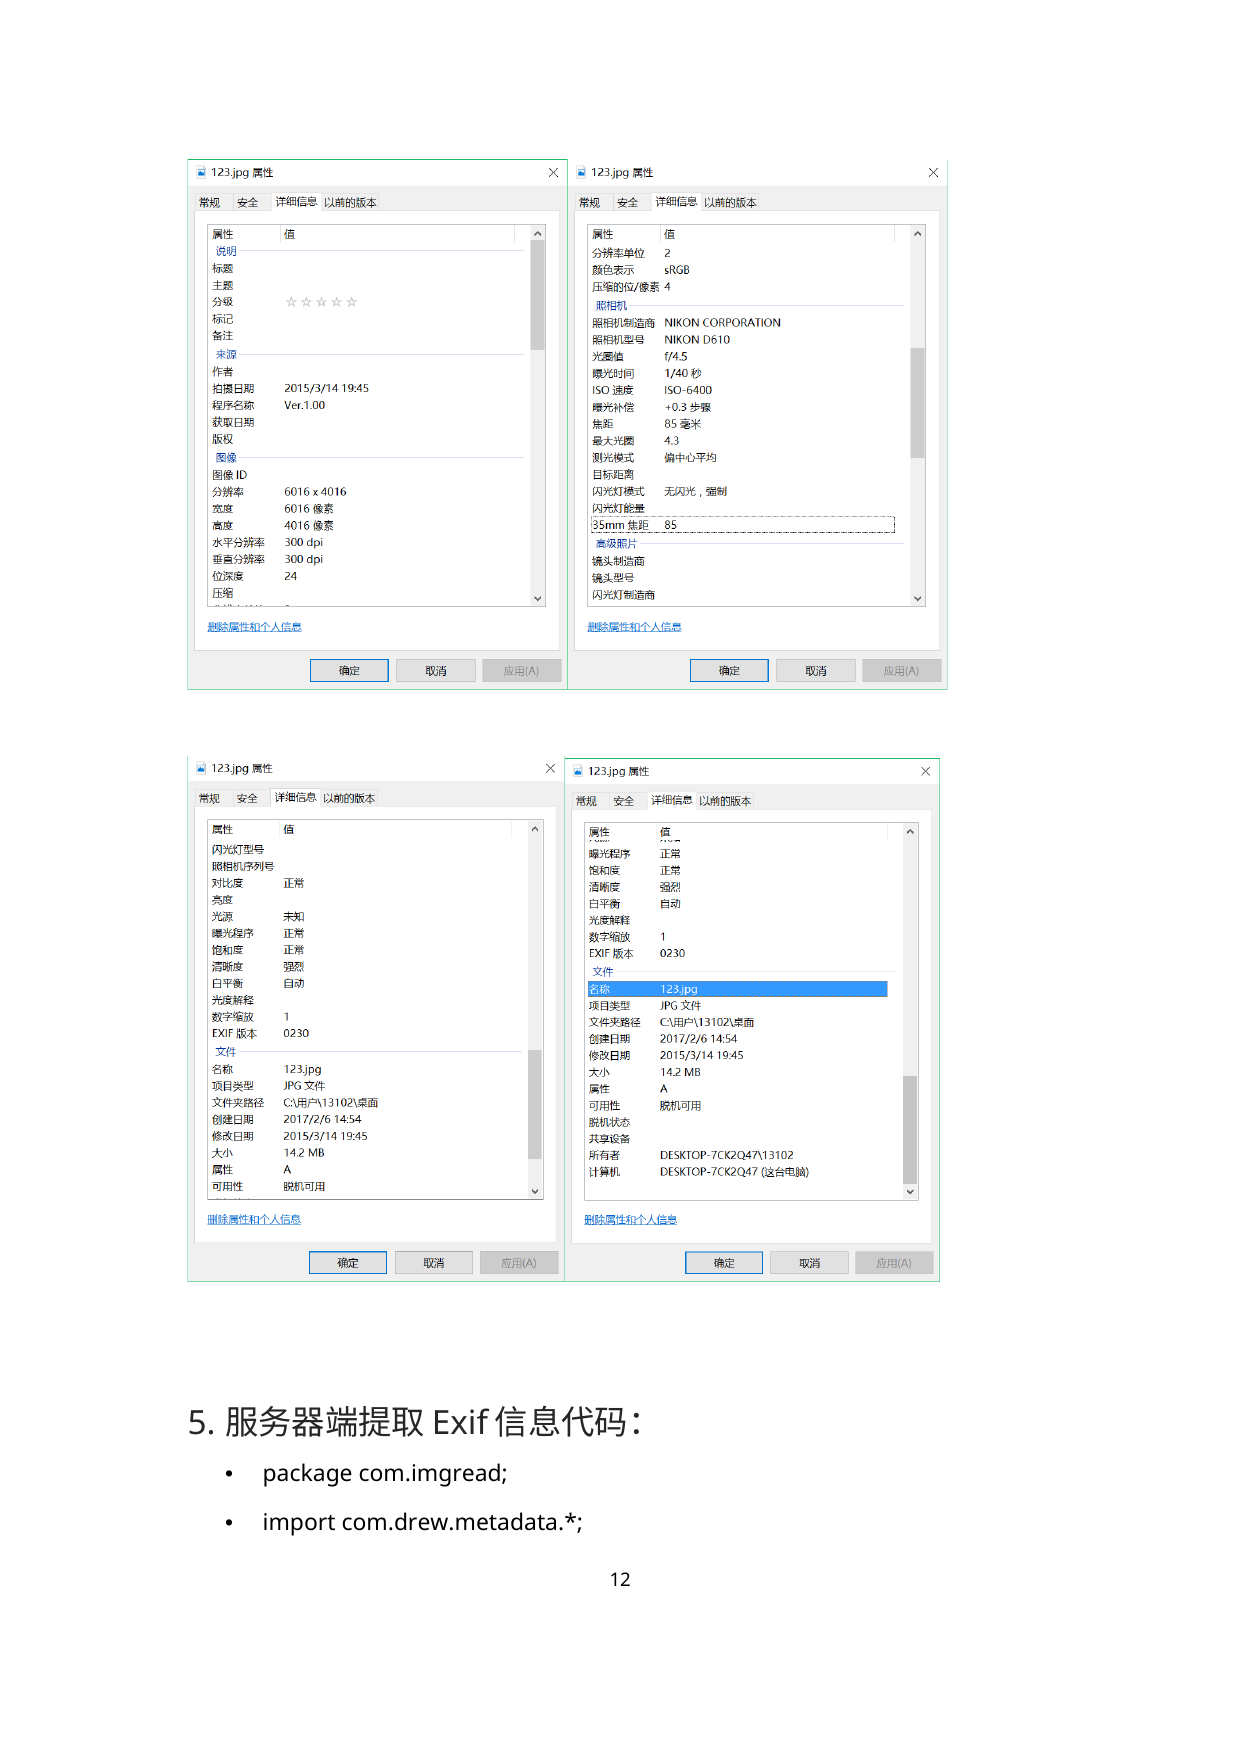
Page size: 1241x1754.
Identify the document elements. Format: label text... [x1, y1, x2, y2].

picture [187, 159, 948, 690]
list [225, 1506, 1053, 1538]
list package com.imgread; [225, 1457, 1053, 1489]
subtitle 服务器端提取Exif信息代码： [187, 1388, 1053, 1453]
picture [187, 756, 940, 1282]
